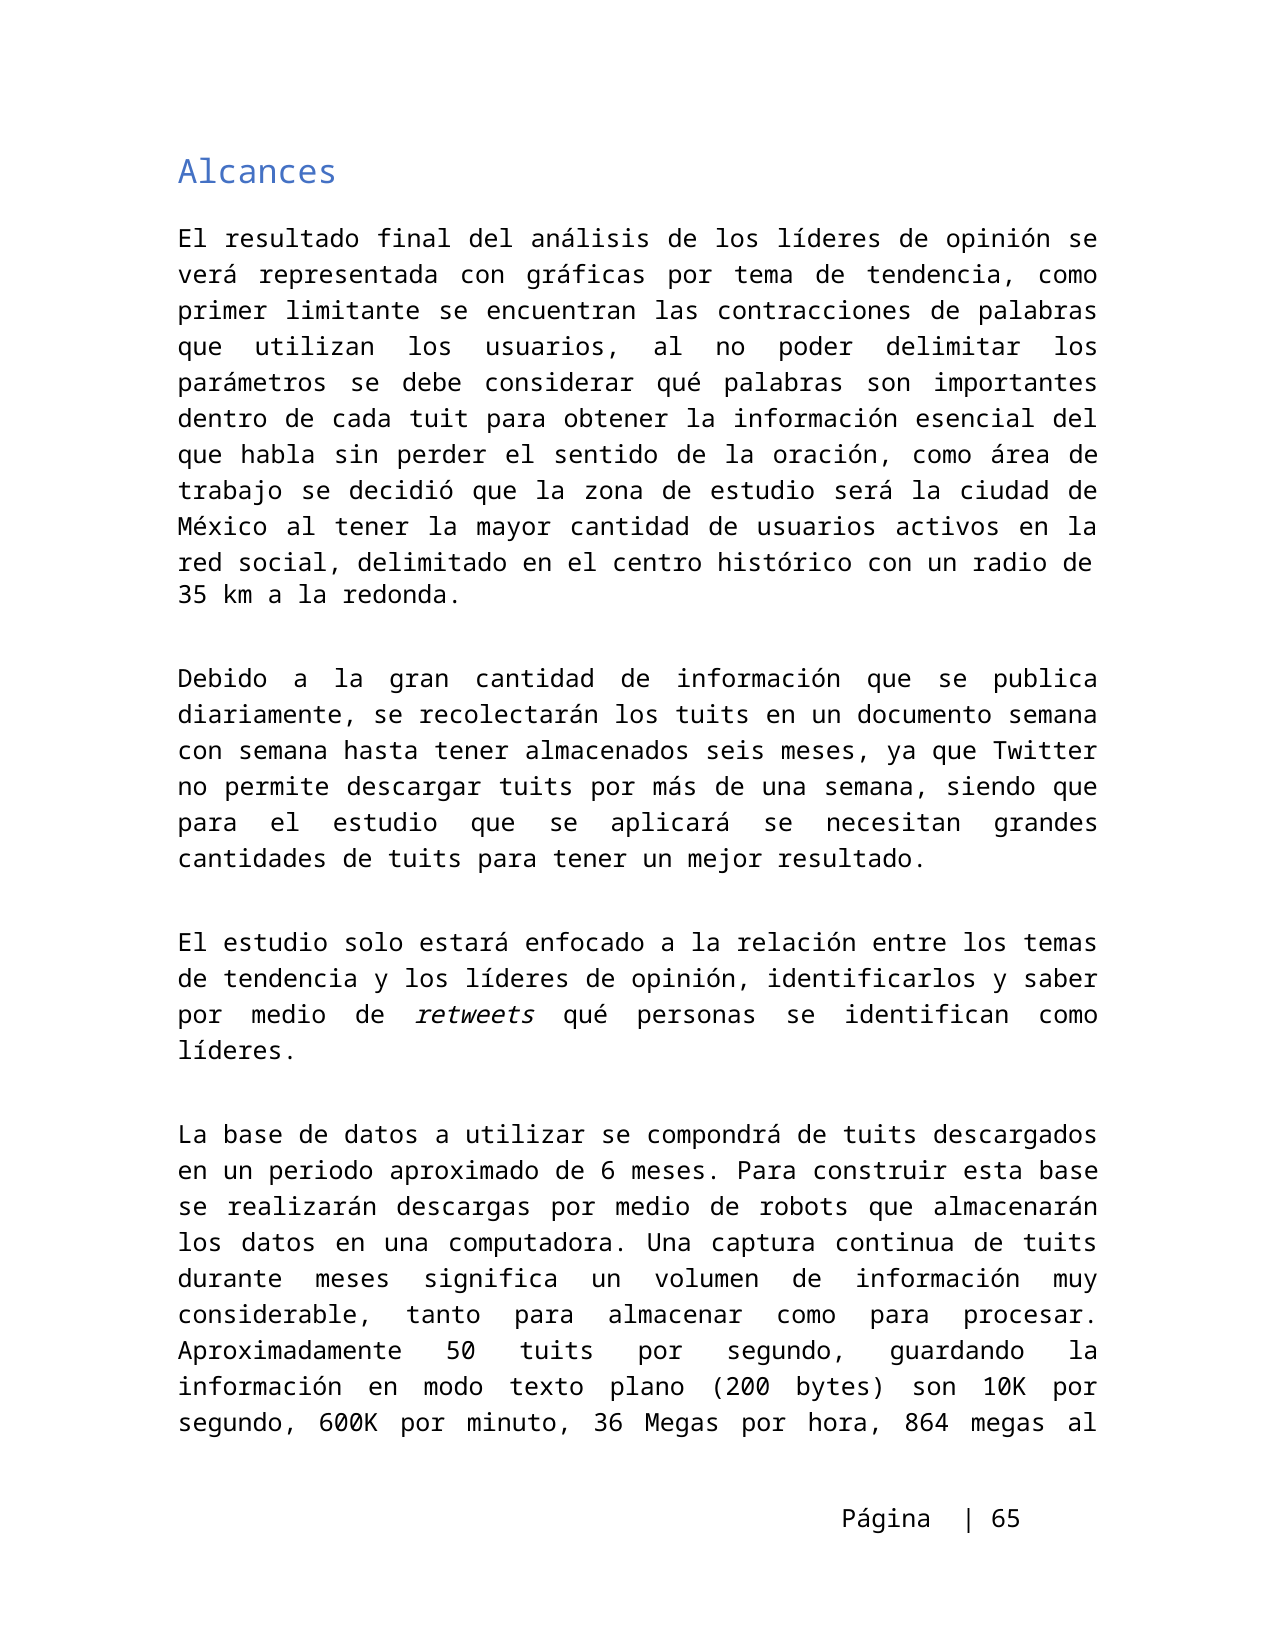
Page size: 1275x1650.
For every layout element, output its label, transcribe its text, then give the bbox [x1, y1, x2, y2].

text El estudio solo estará enfocado a la relación entre los temas de tendencia y los líderes de opinión, identificarlos y saber por medio de retweets qué personas se identifican como líderes. [177, 924, 1098, 1066]
text El resultado final del análisis de los líderes de opinión se verá representada con gráficas por tema de tendencia, como primer limitante se encuentran las contracciones de palabras que utilizan los usuarios, al no poder delimitar los parámetros se debe considerar qué palabras son importantes dentro de cada tuit para obtener la información esencial del que habla sin perder el sentido de la oración, como área de trabajo se decidió que la zona de estudio será la ciudad de México al tener la mayor cantidad de usuarios activos en la red social, delimitado en el centro histórico con un radio de [177, 221, 1098, 579]
text 35 km a la redonda. [177, 581, 1264, 610]
subtitle Alcances [177, 148, 1264, 193]
text Debido a la gran cantidad de información que se publica diariamente, se recolectarán los tuits en un documento semana con semana hasta tener almacenados seis meses, ya que Twitter no permite descargar tuits por más de una semana, siendo que para el estudio que se aplicará se necesitan grandes cantidades de tuits para tener un mejor resultado. [177, 660, 1098, 874]
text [177, 1116, 1098, 1439]
